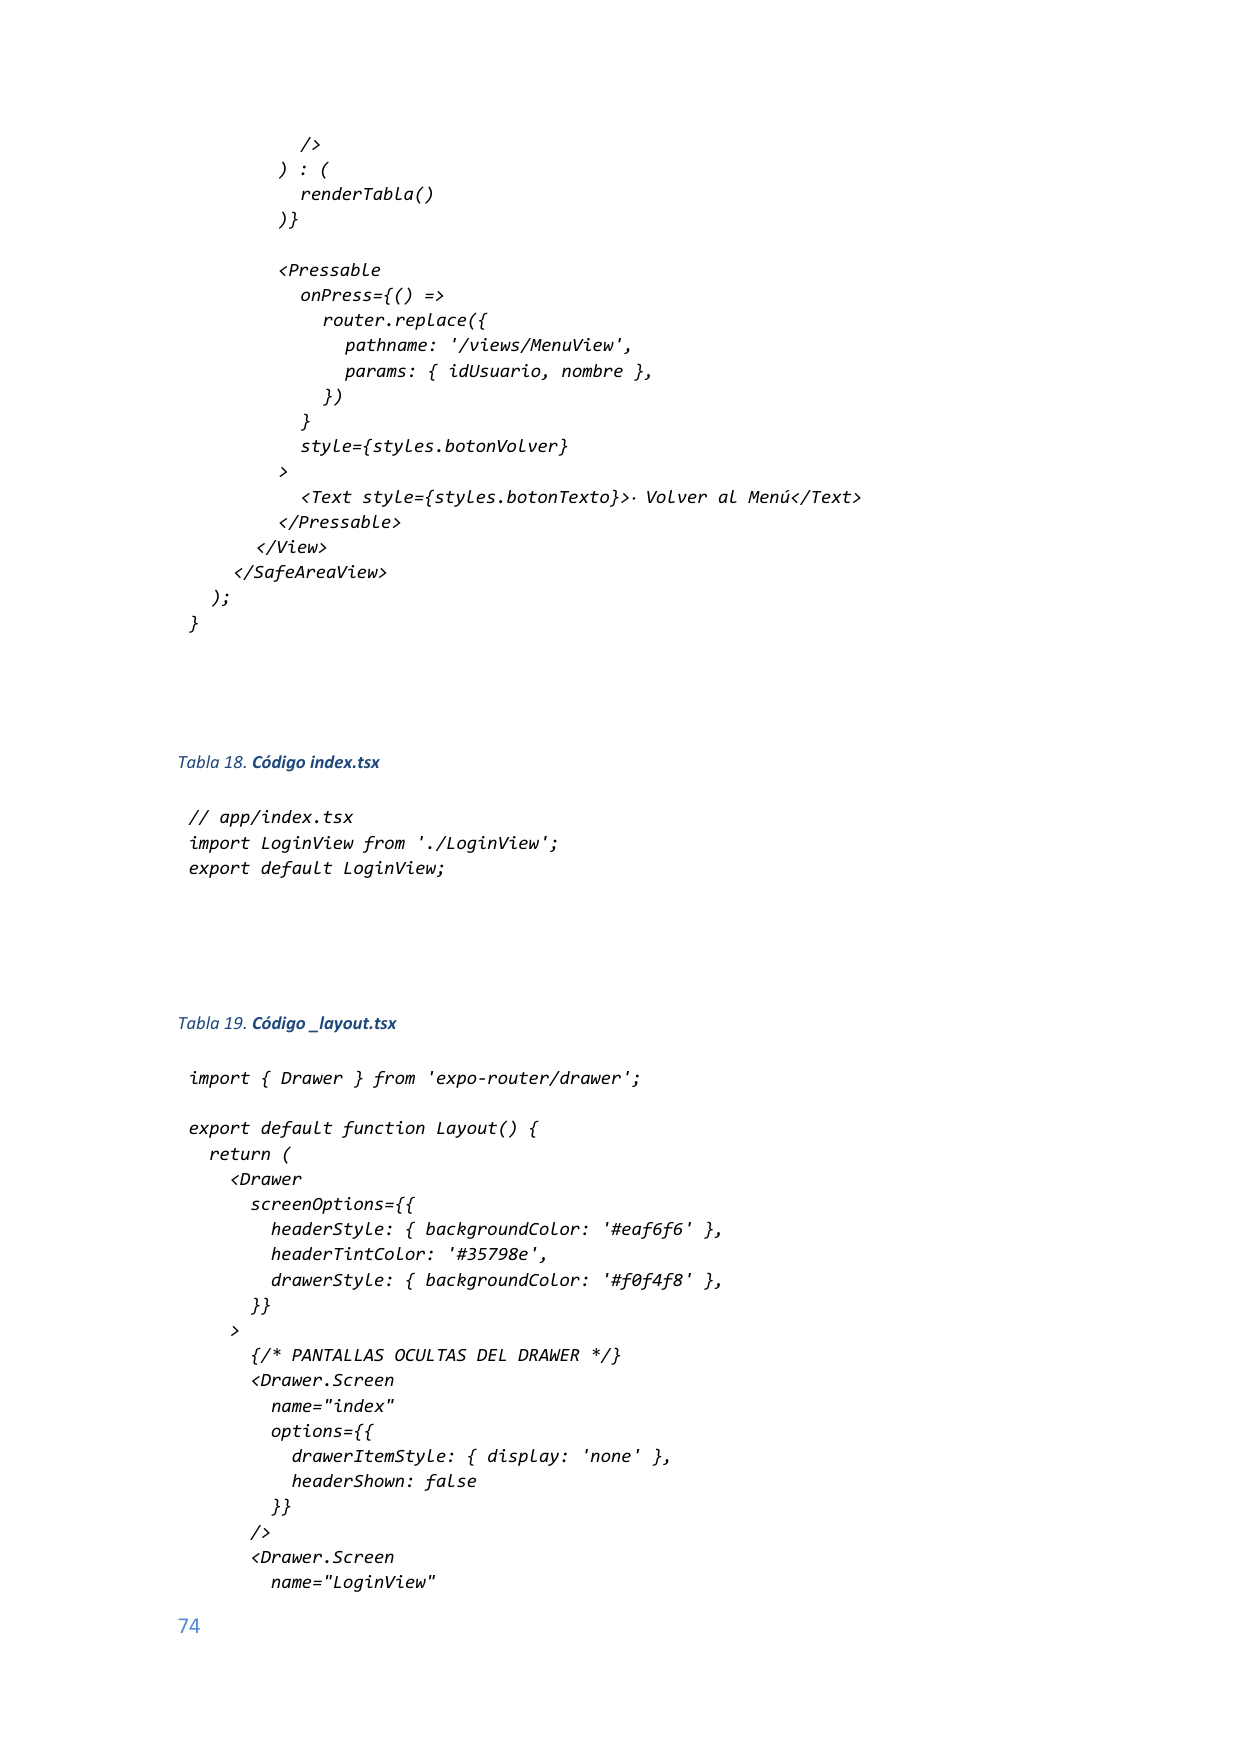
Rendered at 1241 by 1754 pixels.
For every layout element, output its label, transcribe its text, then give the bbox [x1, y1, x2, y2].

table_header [177, 133, 1062, 738]
table_header // app/index.tsx import LoginView from './LoginView'; export default LoginView; [177, 807, 1062, 933]
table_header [177, 1067, 1062, 1597]
text Tabla 18. Código index.tsx [177, 751, 1063, 773]
text Tabla 19. Código _layout.tsx [177, 1011, 1063, 1034]
